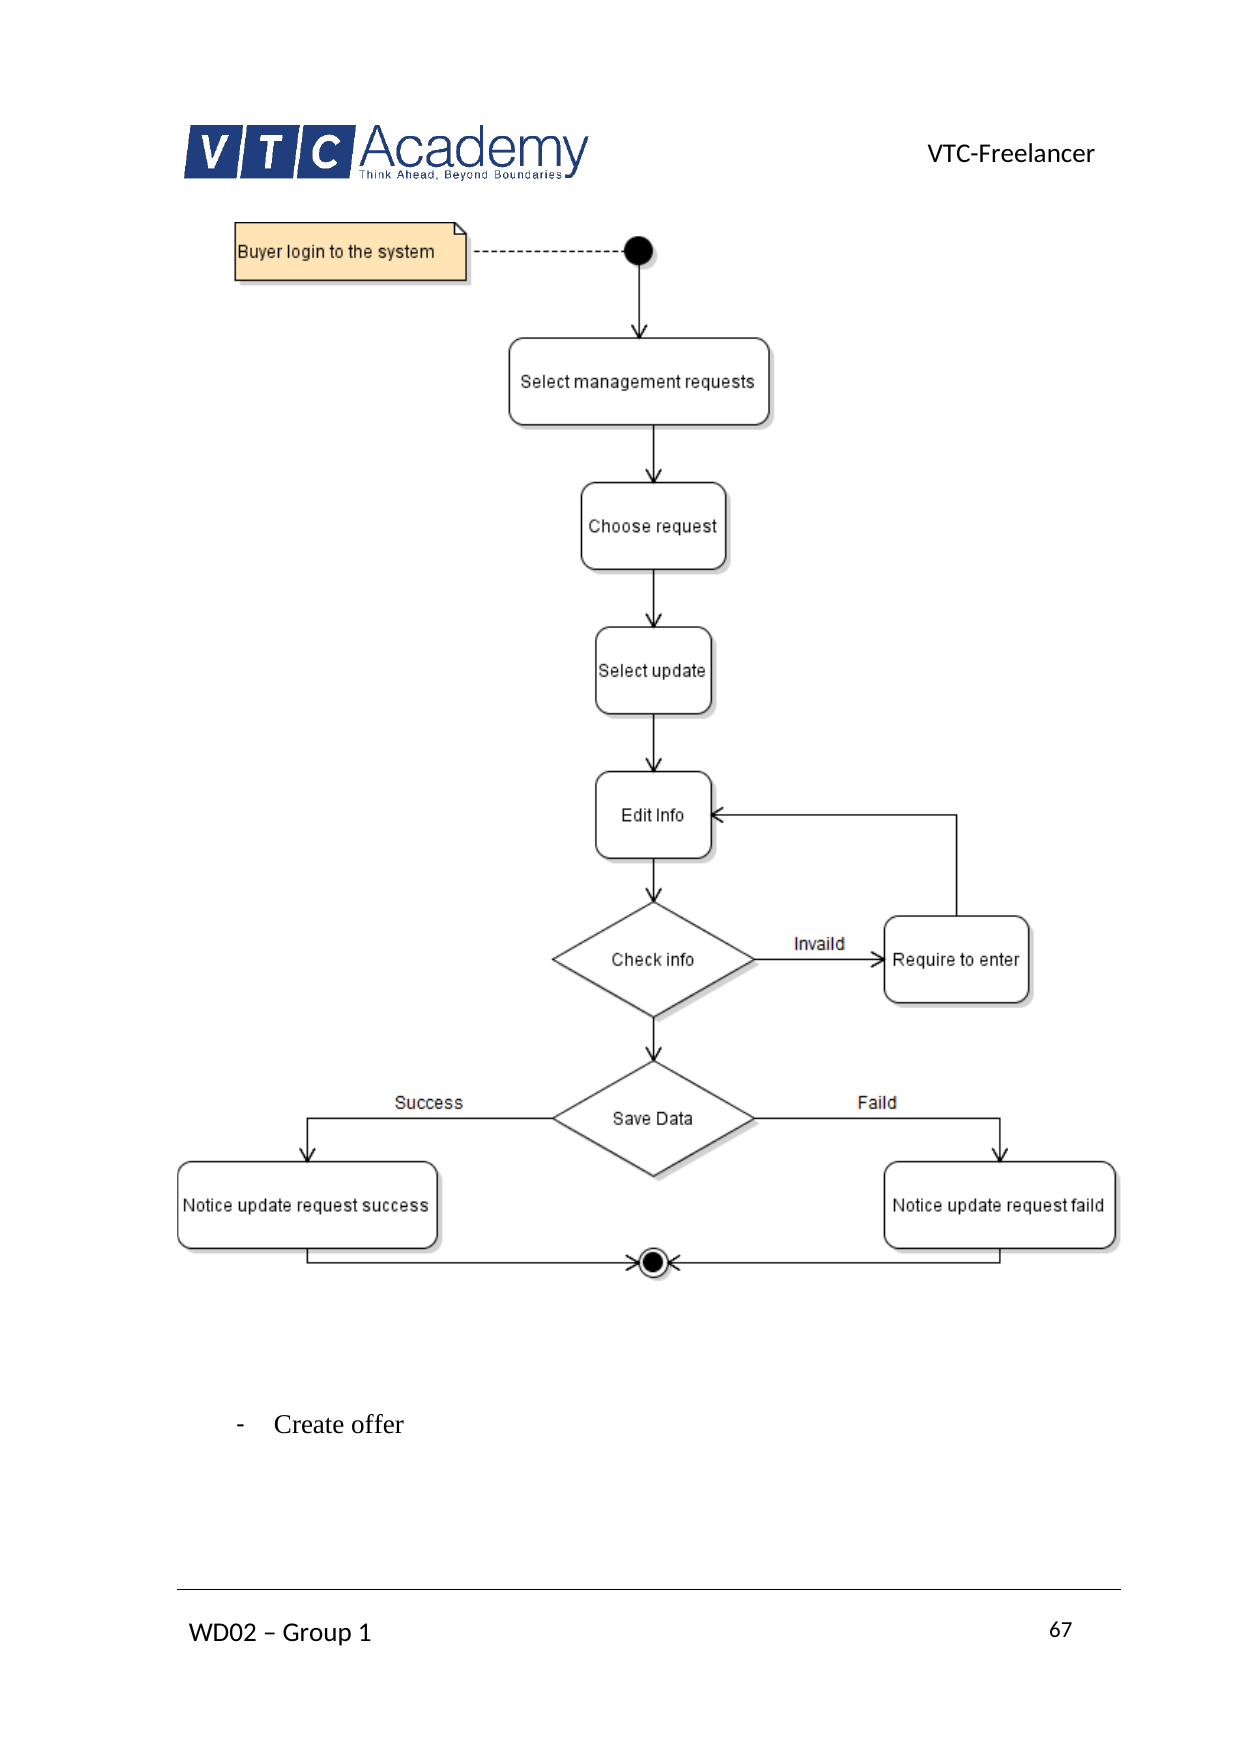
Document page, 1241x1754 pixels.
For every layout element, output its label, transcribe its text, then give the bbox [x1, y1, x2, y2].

picture [177, 222, 1122, 1284]
list Create offer [236, 1408, 1122, 1441]
picture [169, 112, 603, 193]
